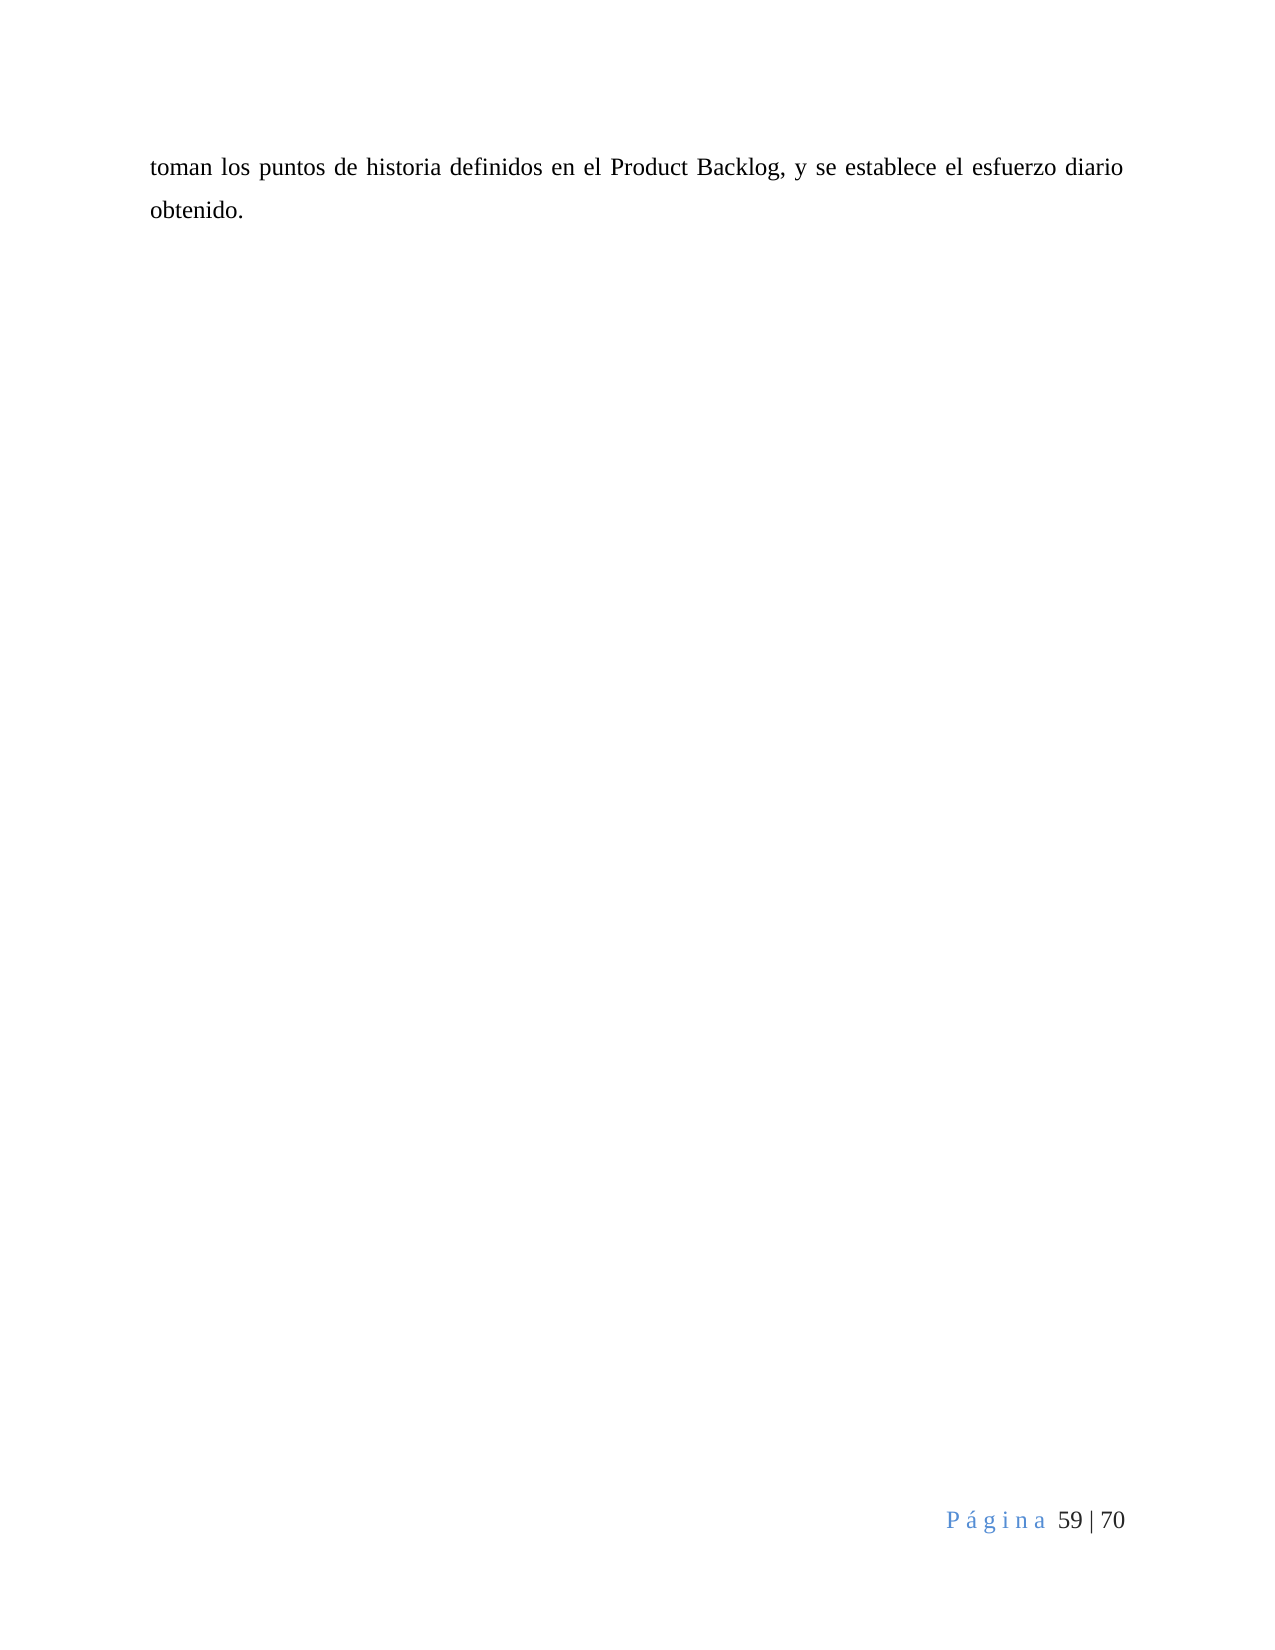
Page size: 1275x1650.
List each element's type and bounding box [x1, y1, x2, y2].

text [150, 152, 1125, 223]
